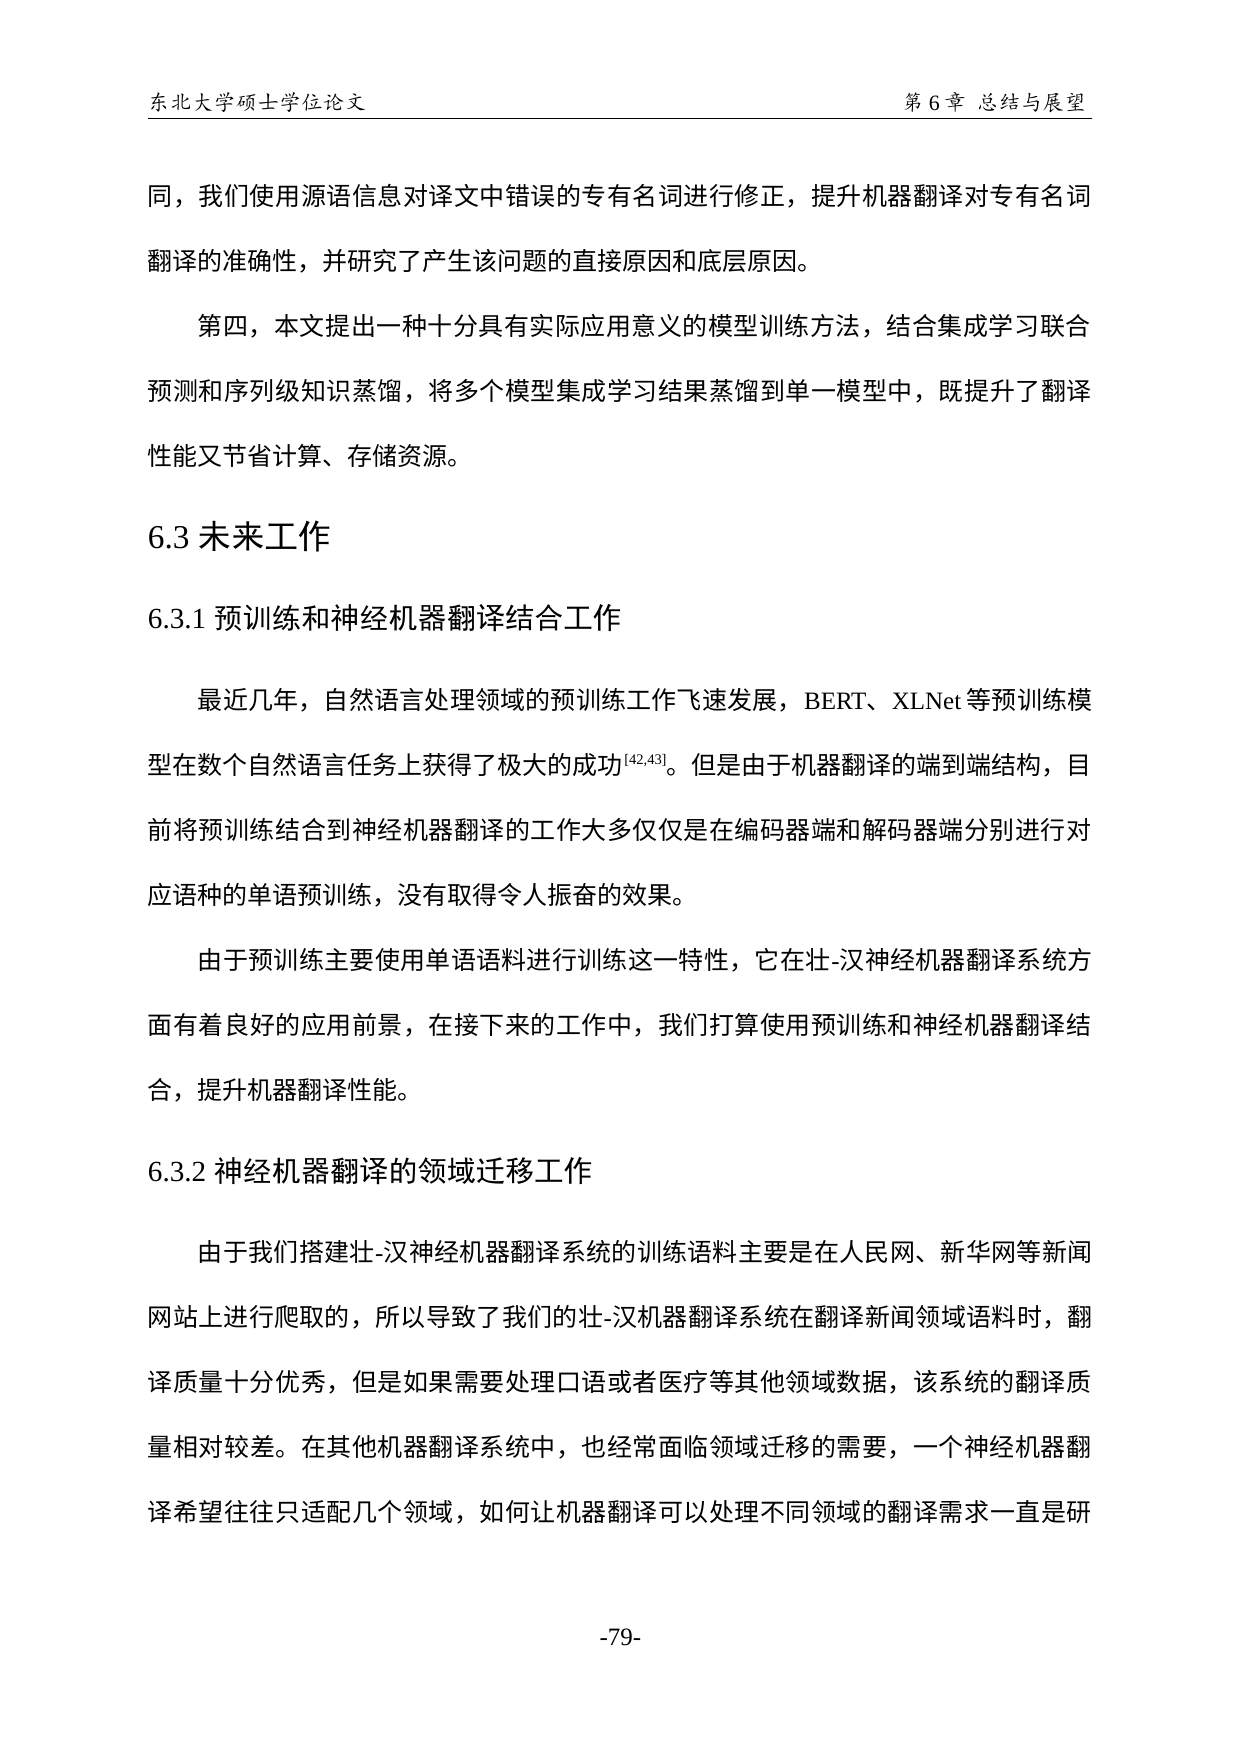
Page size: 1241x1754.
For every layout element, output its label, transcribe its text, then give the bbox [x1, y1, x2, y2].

text 6.3.1 预训练和神经机器翻译结合工作 [148, 584, 1092, 649]
text 由于预训练主要使用单语语料进行训练这一特性，它在壮-汉神经机器翻译系统方面有着良好的应用前景，在接下来的工作中，我们打算使用预训练和神经机器翻译结合，提升机器翻译性能。 [148, 926, 1092, 1121]
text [148, 162, 1092, 292]
text 第四，本文提出一种十分具有实际应用意义的模型训练方法，结合集成学习联合预测和序列级知识蒸馏，将多个模型集成学习结果蒸馏到单一模型中，既提升了翻译性能又节省计算、存储资源。 [148, 292, 1092, 487]
text 6.3.2 神经机器翻译的领域迁移工作 [148, 1137, 1092, 1202]
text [148, 1218, 1092, 1543]
text 最近几年，自然语言处理领域的预训练工作飞速发展，BERT、XLNet等预训练模型在数个自然语言任务上获得了极大的成功[42,43]。但是由于机器翻译的端到端结构，目前将预训练结合到神经机器翻译的工作大多仅仅是在编码器端和解码器端分别进行对应语种的单语预训练，没有取得令人振奋的效果。 [148, 666, 1092, 926]
text 6.3 未来工作 [148, 503, 1092, 568]
